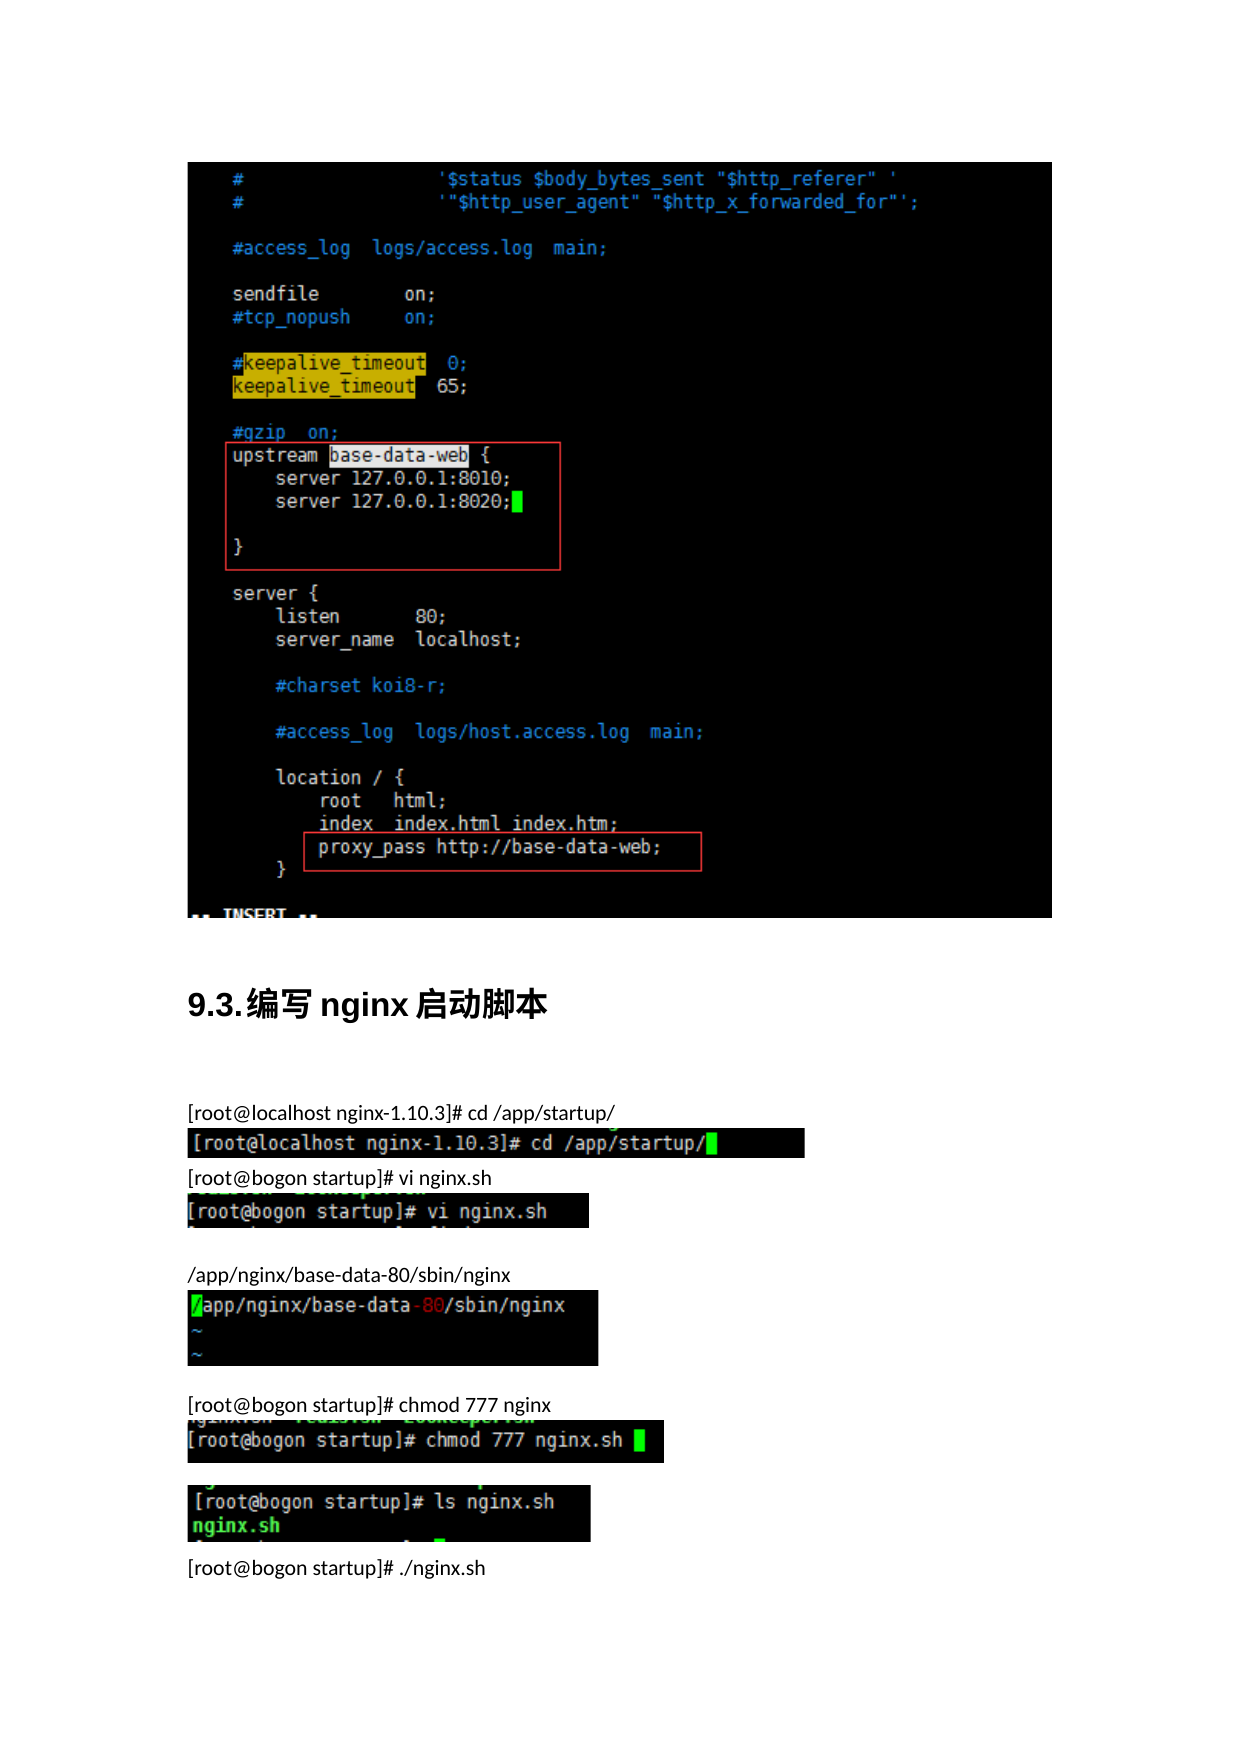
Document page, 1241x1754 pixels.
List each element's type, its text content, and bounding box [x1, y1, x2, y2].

text [root@bogon startup]# chmod 777 nginx [187, 1388, 1053, 1421]
picture [187, 1128, 805, 1158]
text [root@bogon startup]# vi nginx.sh [187, 1161, 1053, 1193]
picture [187, 1420, 664, 1463]
picture [187, 1485, 591, 1542]
text [root@bogon startup]# ./nginx.sh [187, 1551, 1053, 1583]
picture [187, 162, 1052, 918]
picture [187, 1290, 599, 1366]
picture [187, 1193, 589, 1228]
text /app/nginx/base-data-80/sbin/nginx [187, 1258, 1053, 1291]
text [root@localhost nginx-1.10.3]# cd /app/startup/ [187, 1096, 1053, 1128]
subtitle 编写nginx启动脚本 [187, 969, 1053, 1034]
